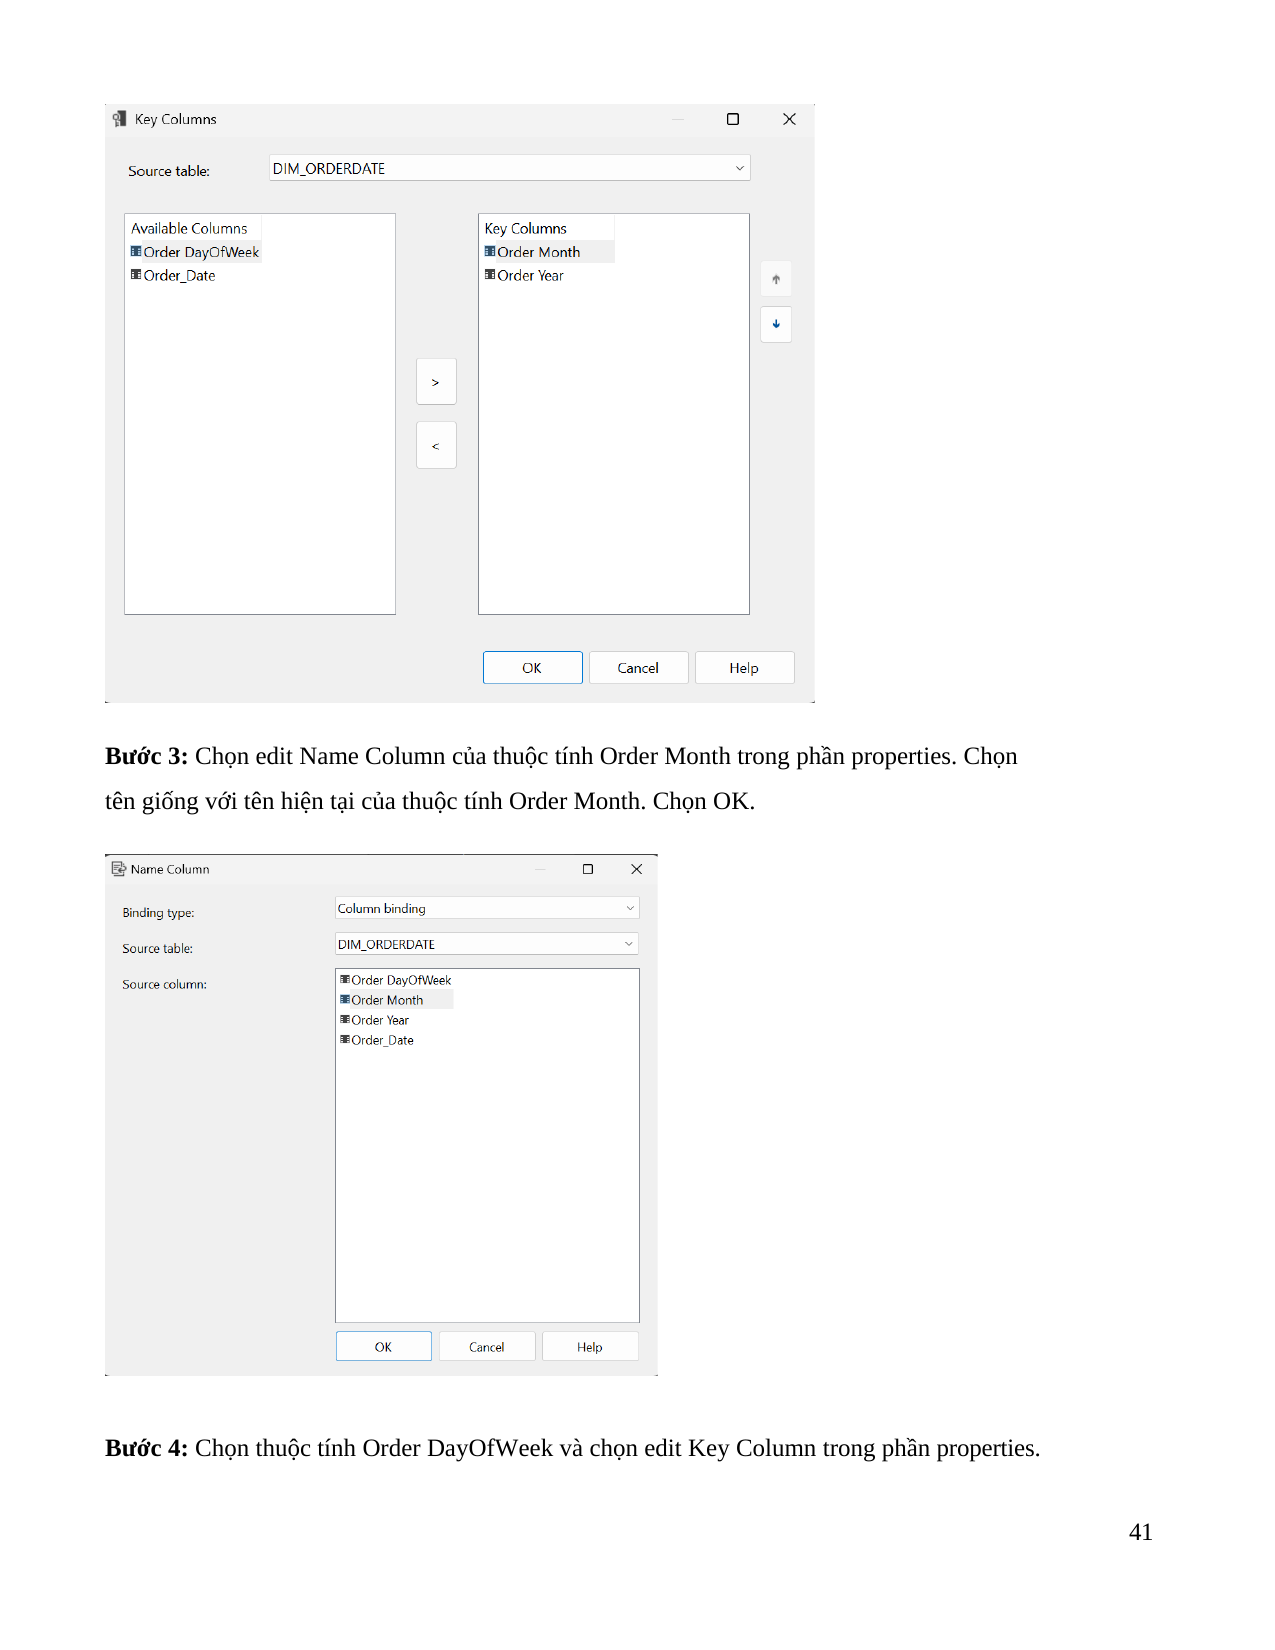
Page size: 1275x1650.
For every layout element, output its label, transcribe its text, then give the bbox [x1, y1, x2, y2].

text Bước 3: Chọn edit Name Column của thuộc tính Order Month trong phần properties. Chọn tên giống với tên hiện tại của thuộc tính Order Month. Chọn OK. [105, 741, 1044, 815]
picture [105, 104, 815, 703]
picture [105, 854, 658, 1376]
text Bước 4: Chọn thuộc tính Order DayOfWeek và chọn edit Key Column trong phần properties. [105, 1433, 1194, 1461]
